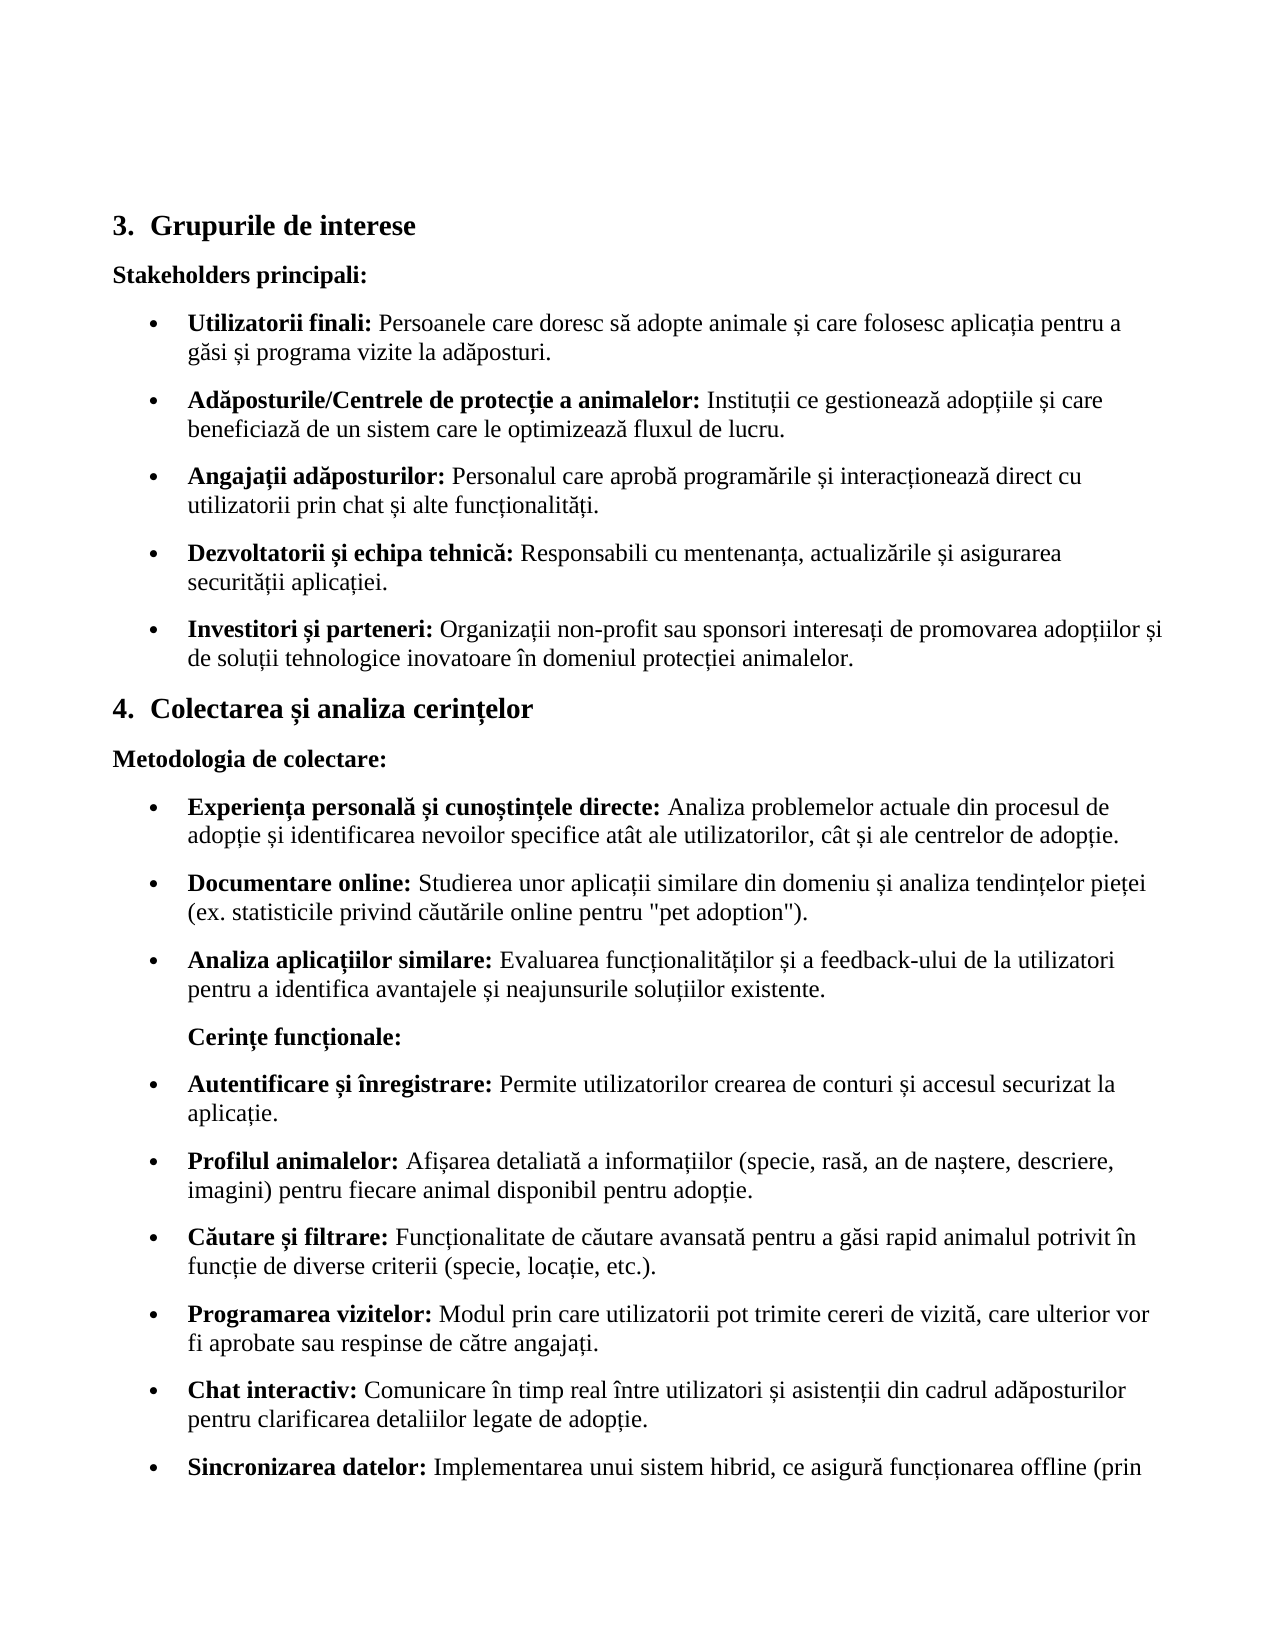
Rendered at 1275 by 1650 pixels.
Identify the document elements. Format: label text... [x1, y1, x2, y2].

list Analiza aplicațiilor similare: Evaluarea funcționalităților și a feedback-ului de la utilizatori pentru a identifica avantajele și neajunsurile soluțiilor existente. [150, 945, 1162, 1002]
list Căutare și filtrare: Funcționalitate de căutare avansată pentru a găsi rapid animalul potrivit în funcție de diverse criterii (specie, locație, etc.). [150, 1222, 1162, 1280]
list Adăposturile/Centrele de protecție a animalelor: Instituții ce gestionează adopțiile și care beneficiază de un sistem care le optimizează fluxul de lucru. [150, 385, 1162, 442]
text Metodologia de colectare: [112, 744, 1162, 773]
subtitle Grupurile de interese [112, 208, 1162, 241]
list Experiența personală și cunoștințele directe: Analiza problemelor actuale din procesul de adopție și identificarea nevoilor specifice atât ale utilizatorilor, cât și ale centrelor de adopție. [150, 792, 1162, 849]
list Programarea vizitelor: Modul prin care utilizatorii pot trimite cereri de vizită, care ulterior vor fi aprobate sau respinse de către angajați. [150, 1299, 1162, 1357]
text Cerințe funcționale: [187, 1022, 1162, 1050]
list Documentare online: Studierea unor aplicații similare din domeniu și analiza tendințelor pieței (ex. statisticile privind căutările online pentru "pet adoption"). [150, 868, 1162, 926]
list Investitori și parteneri: Organizații non-profit sau sponsori interesați de promovarea adopțiilor și de soluții tehnologice inovatoare în domeniul protecției animalelor. [150, 614, 1162, 672]
list Utilizatorii finali: Persoanele care doresc să adopte animale și care folosesc aplicația pentru a găsi și programa vizite la adăposturi. [150, 308, 1162, 366]
list Dezvoltatorii și echipa tehnică: Responsabili cu mentenanța, actualizările și asigurarea securității aplicației. [150, 538, 1162, 596]
text Stakeholders principali: [112, 261, 1162, 289]
subtitle Colectarea și analiza cerințelor [112, 691, 1162, 725]
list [150, 1452, 1162, 1481]
list Profilul animalelor: Afișarea detaliată a informațiilor (specie, rasă, an de naștere, descriere, imagini) pentru fiecare animal disponibil pentru adopție. [150, 1146, 1162, 1203]
list Autentificare și înregistrare: Permite utilizatorilor crearea de conturi și accesul securizat la aplicație. [150, 1069, 1162, 1127]
list Angajații adăposturilor: Personalul care aprobă programările și interacționează direct cu utilizatorii prin chat și alte funcționalități. [150, 461, 1162, 519]
list Chat interactiv: Comunicare în timp real între utilizatori și asistenții din cadrul adăposturilor pentru clarificarea detaliilor legate de adopție. [150, 1376, 1162, 1433]
